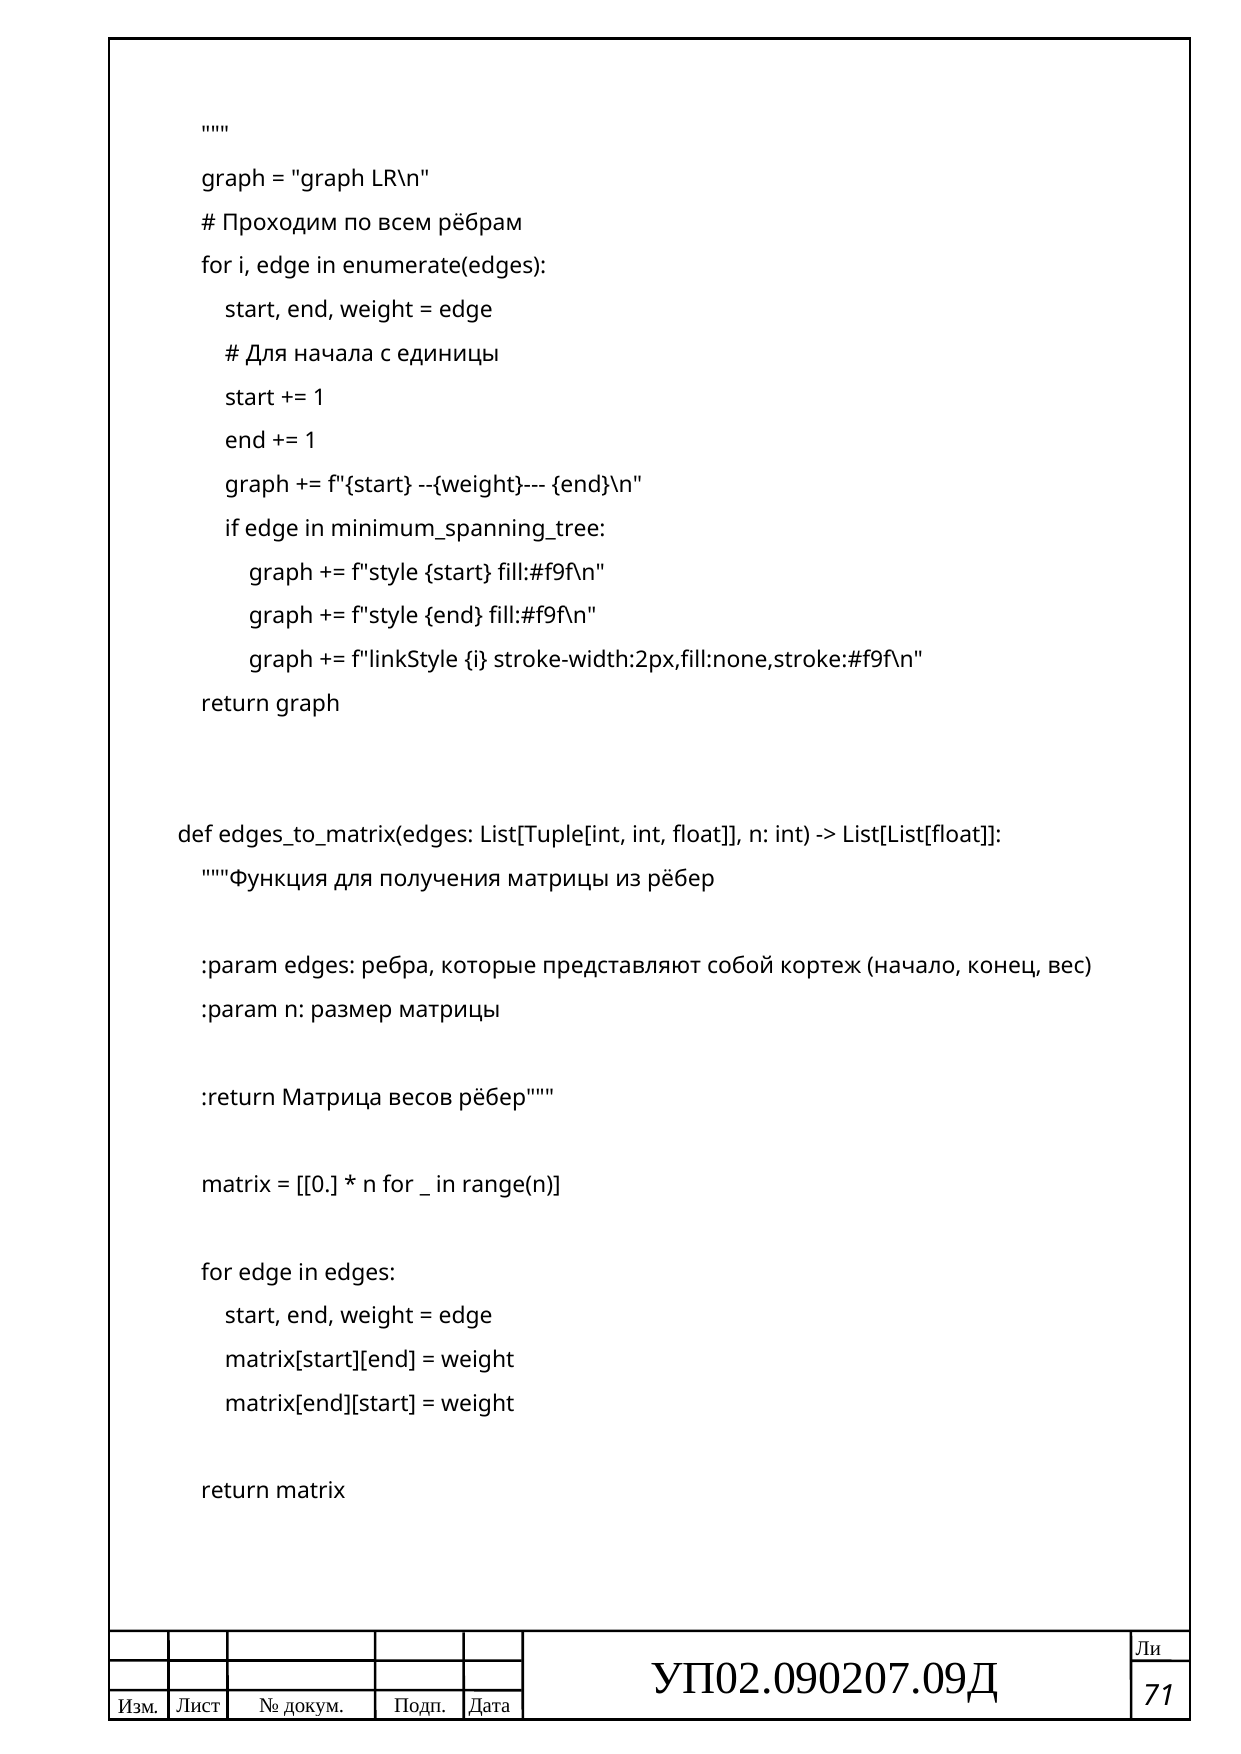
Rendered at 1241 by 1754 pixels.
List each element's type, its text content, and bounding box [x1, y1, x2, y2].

text return graph [177, 687, 1152, 718]
text graph += f"linkStyle {i} stroke-width:2px,fill:none,stroke:#f9f\n" [177, 643, 1152, 674]
text return matrix [177, 1474, 1152, 1506]
text """Функция для получения матрицы из рёбер [177, 862, 1152, 893]
text matrix = [[0.] * n for _ in range(n)] [177, 1168, 1152, 1199]
text start += 1 [177, 381, 1152, 412]
text matrix[end][start] = weight [177, 1387, 1152, 1418]
text end += 1 [177, 424, 1152, 456]
text graph += f"{start} --{weight}--- {end}\n" [177, 468, 1152, 499]
text def edges_to_matrix(edges: List[Tuple[int, int, float]], n: int) -> List[List[float]]: [177, 818, 1152, 849]
text for edge in edges: [177, 1256, 1152, 1287]
text for i, edge in enumerate(edges): [177, 249, 1152, 281]
text if edge in minimum_spanning_tree: [177, 512, 1152, 543]
text # Проходим по всем рёбрам [177, 206, 1152, 237]
text graph += f"style {start} fill:#f9f\n" [177, 556, 1152, 587]
text start, end, weight = edge [177, 1299, 1152, 1331]
text :param edges: ребра, которые представляют собой кортеж (начало, конец, вес) [177, 949, 1152, 981]
text :param n: размер матрицы [177, 993, 1152, 1024]
text graph += f"style {end} fill:#f9f\n" [177, 599, 1152, 631]
text matrix[start][end] = weight [177, 1343, 1152, 1374]
text :return Матрица весов рёбер""" [177, 1081, 1152, 1112]
text # Для начала с единицы [177, 337, 1152, 368]
text graph = "graph LR\n" [177, 162, 1152, 193]
text """ [177, 118, 1152, 149]
text start, end, weight = edge [177, 293, 1152, 324]
